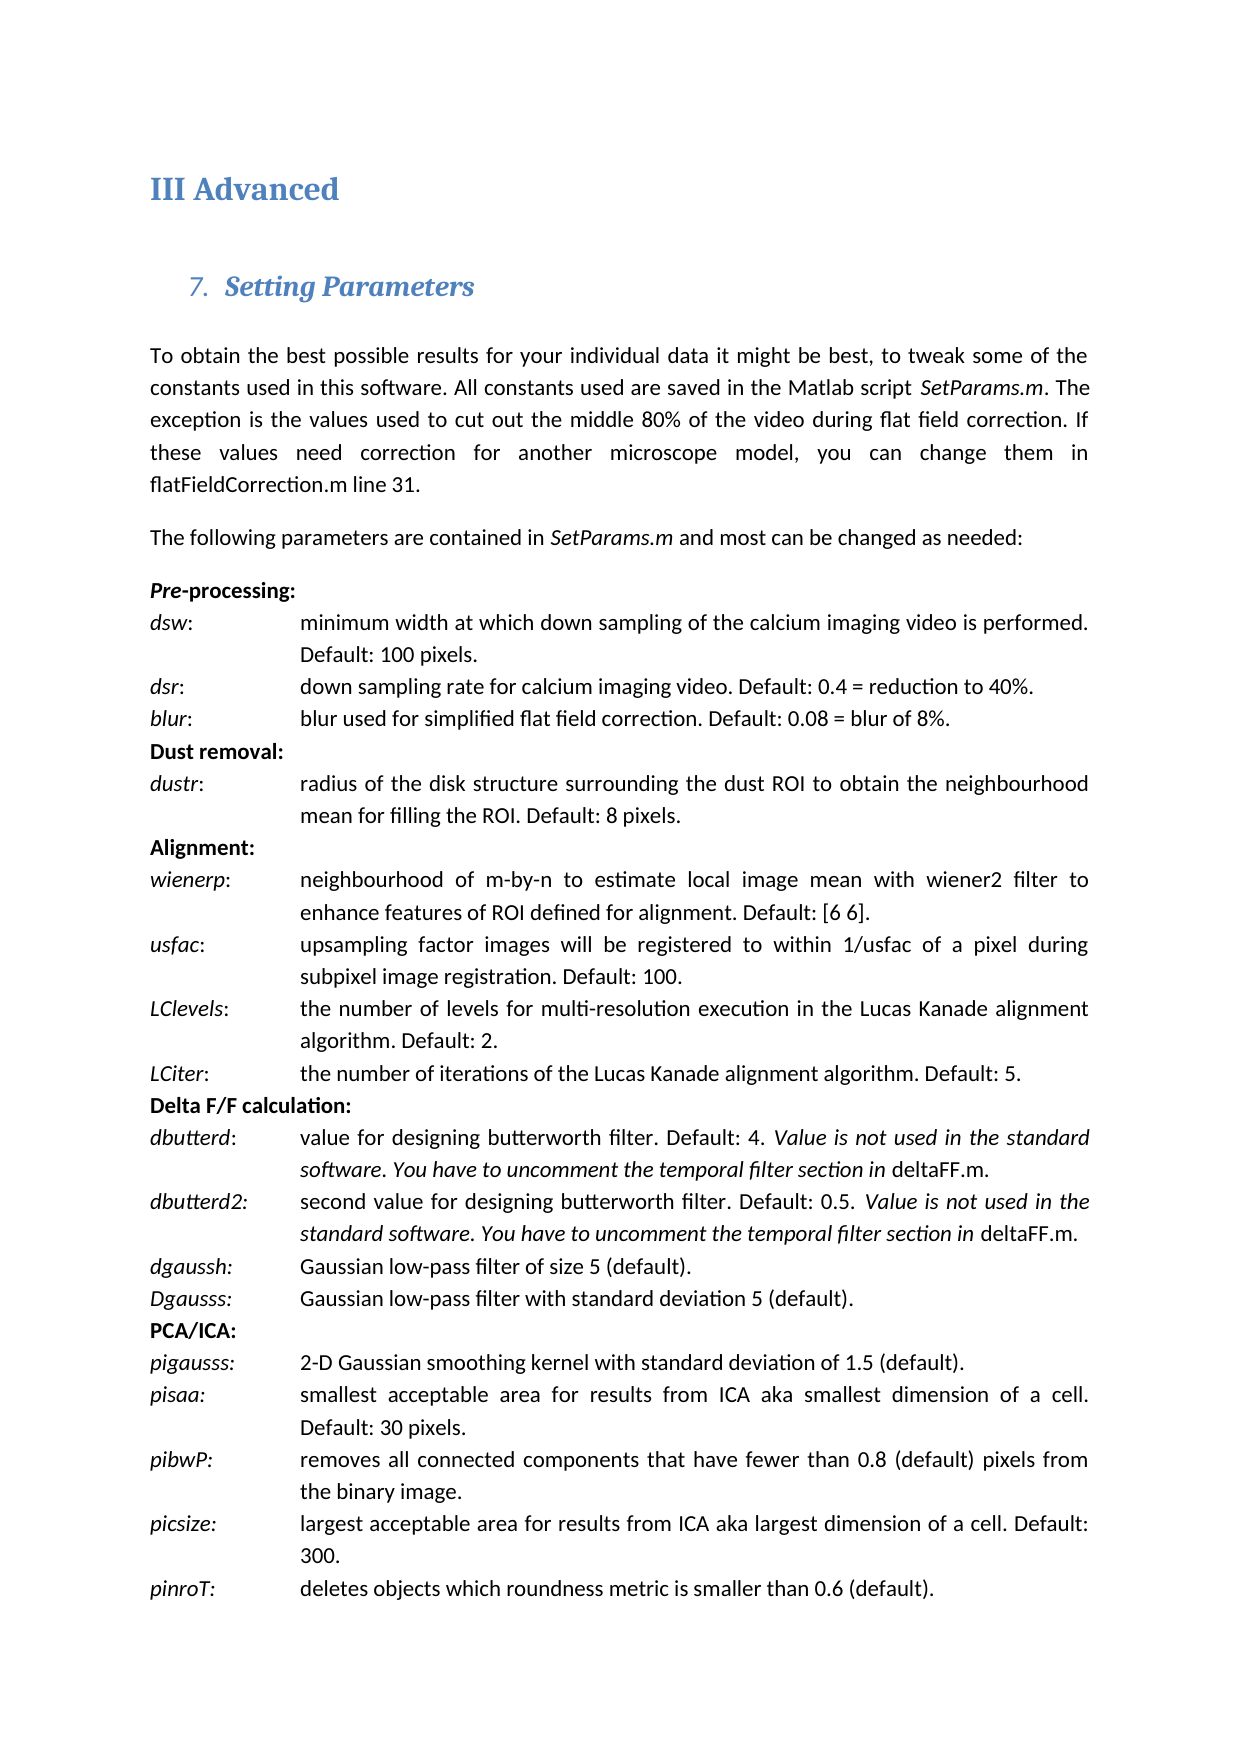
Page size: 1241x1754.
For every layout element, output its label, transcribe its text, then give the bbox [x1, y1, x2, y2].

text picsize: largest acceptable area for results from ICA aka largest dimension of a cell. Default: 300. [150, 1509, 1090, 1569]
text dustr: radius of the disk structure surrounding the dust ROI to obtain the neighbourhood mean for filling the ROI. Default: 8 pixels. [150, 769, 1090, 829]
text Delta F/F calculation: [150, 1091, 1090, 1119]
text Alignment: [150, 833, 1090, 861]
text LCiter: the number of iterations of the Lucas Kanade alignment algorithm. Default: 5. [150, 1059, 1090, 1087]
text pigausss: 2-D Gaussian smoothing kernel with standard deviation of 1.5 (default). [150, 1348, 1090, 1376]
text PCA/ICA: [150, 1316, 1090, 1344]
text LClevels: the number of levels for multi-resolution execution in the Lucas Kanade alignment algorithm. Default: 2. [150, 994, 1090, 1054]
text pinroT: deletes objects which roundness metric is smaller than 0.6 (default). [150, 1574, 1090, 1602]
subtitle Setting Parameters [187, 268, 1090, 303]
text The following parameters are contained in SetParams.m and most can be changed as needed: [150, 523, 1090, 551]
text usfac: upsampling factor images will be registered to within 1/usfac of a pixel during subpixel image registration. Default: 100. [150, 930, 1090, 990]
text blur: blur used for simplified flat field correction. Default: 0.08 = blur of 8%. [150, 704, 1090, 733]
text dsr: down sampling rate for calcium imaging video. Default: 0.4 = reduction to 40%. [150, 672, 1090, 700]
text Dgausss: Gaussian low-pass filter with standard deviation 5 (default). [150, 1284, 1090, 1312]
subtitle III Advanced [150, 171, 1090, 209]
text To obtain the best possible results for your individual data it might be best, to tweak some of the constants used in this software. All constants used are saved in the Matlab script SetParams.m. The exception is the values used to cut out the middle 80% of the video during flat field correction. If these values need correction for another microscope model, you can change them in flatFieldCorrection.m line 31. [150, 341, 1090, 498]
text dbutterd2: second value for designing butterworth filter. Default: 0.5. Value is not used in the standard software. You have to uncomment the temporal filter section in deltaFF.m. [150, 1187, 1090, 1248]
text Pre-processing: [150, 576, 1090, 604]
text dsw: minimum width at which down sampling of the calcium imaging video is performed. Default: 100 pixels. [150, 608, 1090, 668]
text pibwP: removes all connected components that have fewer than 0.8 (default) pixels from the binary image. [150, 1445, 1090, 1505]
text Dust removal: [150, 737, 1090, 765]
text wienerp: neighbourhood of m-by-n to estimate local image mean with wiener2 filter to enhance features of ROI defined for alignment. Default: [6 6]. [150, 866, 1090, 926]
text pisaa: smallest acceptable area for results from ICA aka smallest dimension of a cell. Default: 30 pixels. [150, 1381, 1090, 1441]
text dbutterd: value for designing butterworth filter. Default: 4. Value is not used in the standard software. You have to uncomment the temporal filter section in deltaFF.m. [150, 1123, 1090, 1183]
text dgaussh: Gaussian low-pass filter of size 5 (default). [150, 1252, 1090, 1280]
